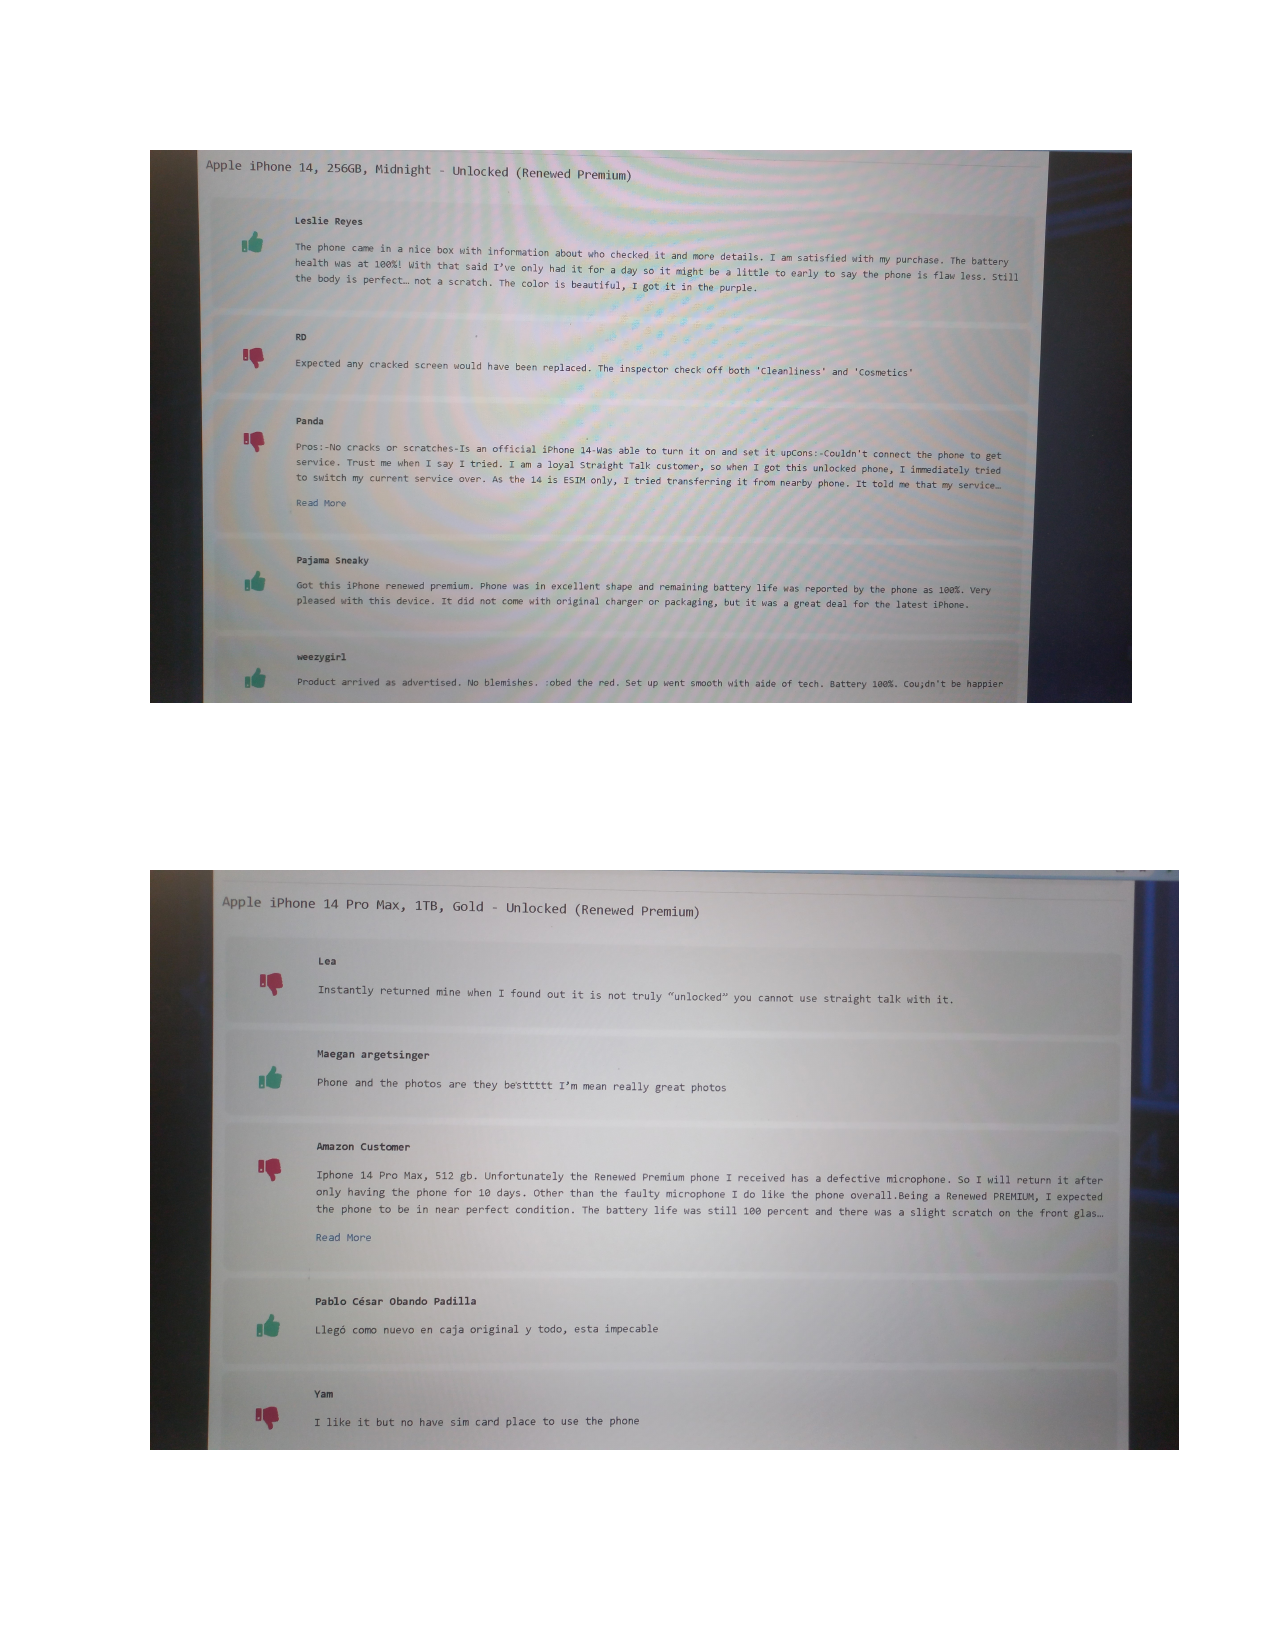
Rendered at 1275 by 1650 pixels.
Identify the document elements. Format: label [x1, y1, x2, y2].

picture [150, 870, 1179, 1450]
picture [150, 150, 1132, 703]
